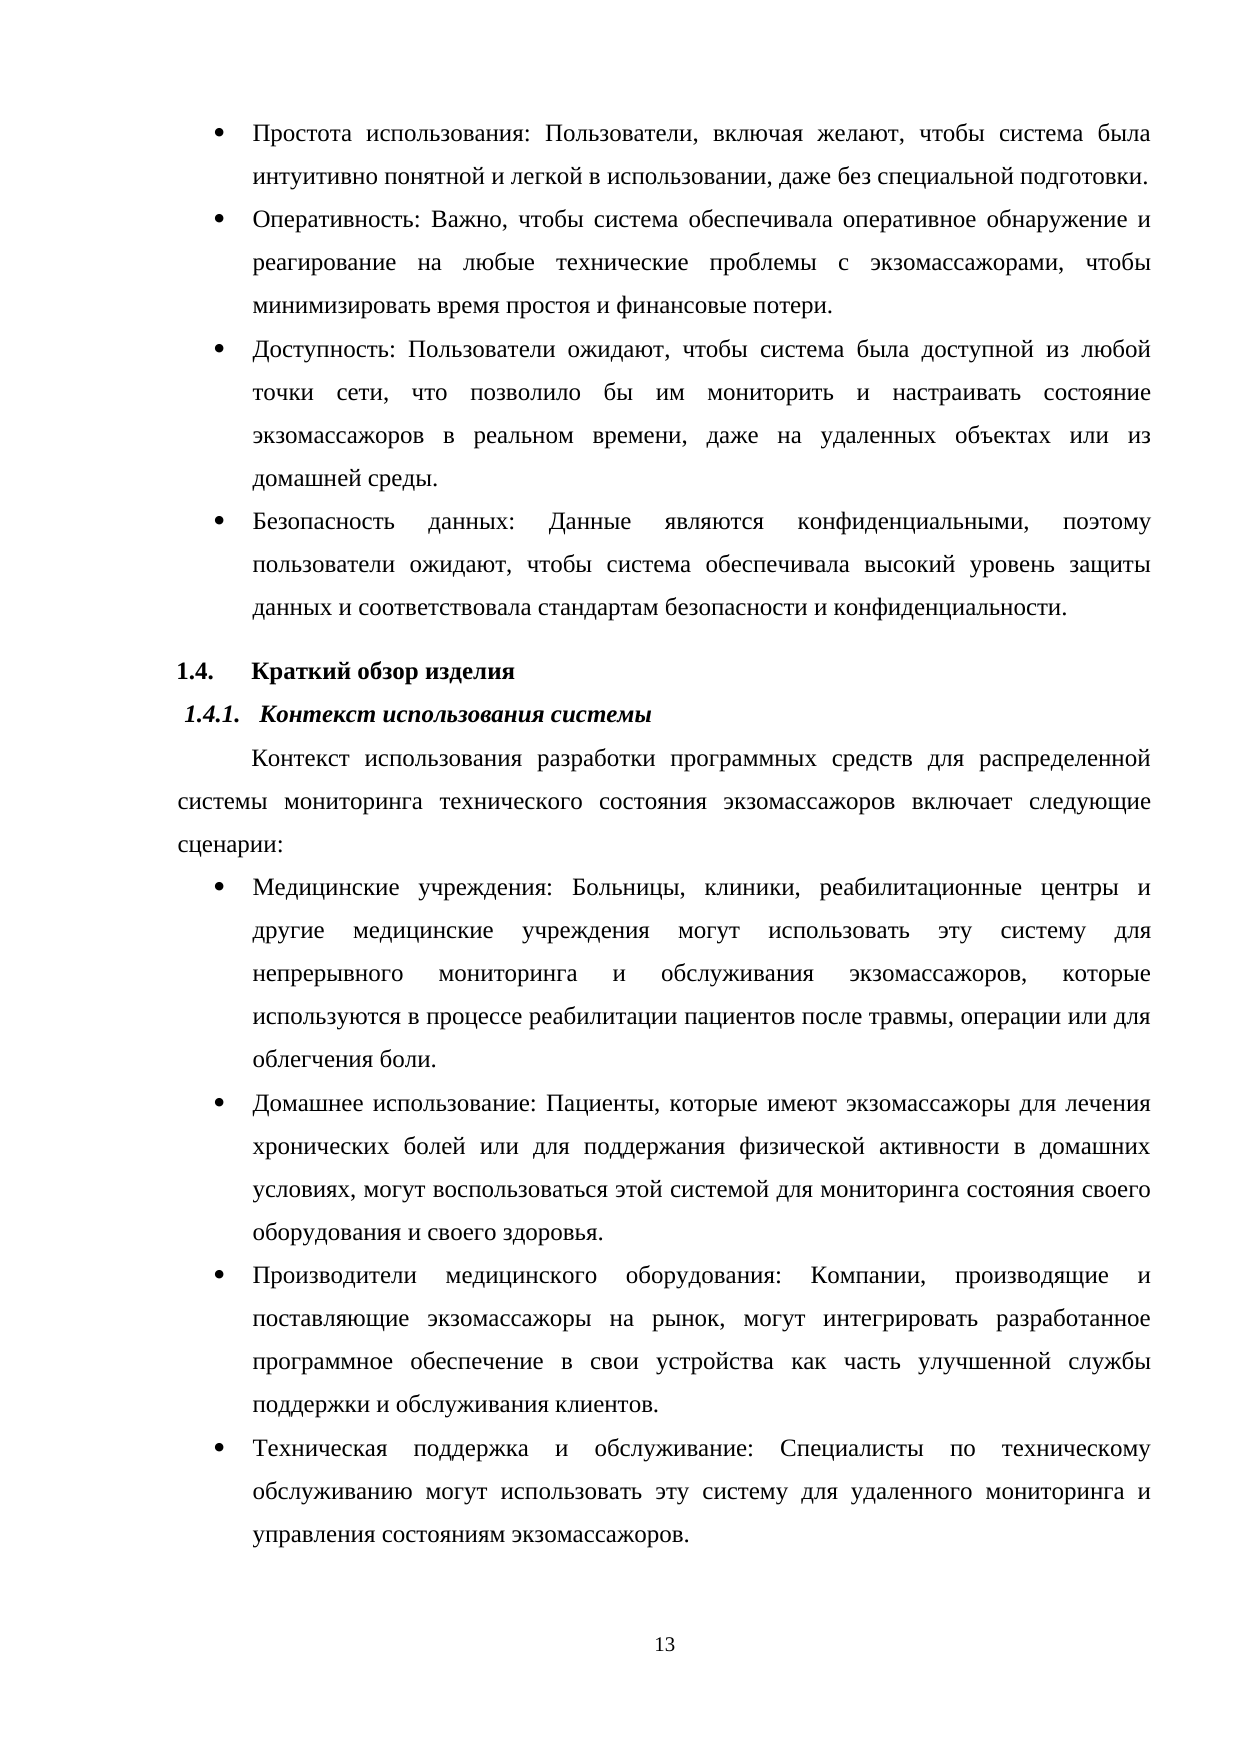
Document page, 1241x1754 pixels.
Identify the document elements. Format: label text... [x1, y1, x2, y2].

list Техническая поддержка и обслуживание: Специалисты по техническому обслуживанию могут использовать эту систему для удаленного мониторинга и управления состояниям экзомассажоров. [215, 1433, 1152, 1548]
list Простота использования: Пользователи, включая желают, чтобы система была интуитивно понятной и легкой в использовании, даже без специальной подготовки. [215, 118, 1152, 190]
subtitle Краткий обзор изделия [176, 656, 1152, 685]
list Безопасность данных: Данные являются конфиденциальными, поэтому пользователи ожидают, чтобы система обеспечивала высокий уровень защиты данных и соответствовала стандартам безопасности и конфиденциальности. [215, 506, 1152, 621]
list Производители медицинского оборудования: Компании, производящие и поставляющие экзомассажоры на рынок, могут интегрировать разработанное программное обеспечение в свои устройства как часть улучшенной службы поддержки и обслуживания клиентов. [215, 1260, 1152, 1418]
list Домашнее использование: Пациенты, которые имеют экзомассажоры для лечения хронических болей или для поддержания физической активности в домашних условиях, могут воспользоваться этой системой для мониторинга состояния своего оборудования и своего здоровья. [215, 1088, 1152, 1246]
list Оперативность: Важно, чтобы система обеспечивала оперативное обнаружение и реагирование на любые технические проблемы с экзомассажорами, чтобы минимизировать время простоя и финансовые потери. [215, 204, 1152, 319]
subtitle Контекст использования системы [184, 699, 1152, 728]
text Контекст использования разработки программных средств для распределенной системы мониторинга технического состояния экзомассажоров включает следующие сценарии: [177, 743, 1152, 858]
list Медицинские учреждения: Больницы, клиники, реабилитационные центры и другие медицинские учреждения могут использовать эту систему для непрерывного мониторинга и обслуживания экзомассажоров, которые используются в процессе реабилитации пациентов после травмы, операции или для облегчения боли. [215, 872, 1152, 1073]
list Доступность: Пользователи ожидают, чтобы система была доступной из любой точки сети, что позволило бы им мониторить и настраивать состояние экзомассажоров в реальном времени, даже на удаленных объектах или из домашней среды. [215, 334, 1152, 492]
